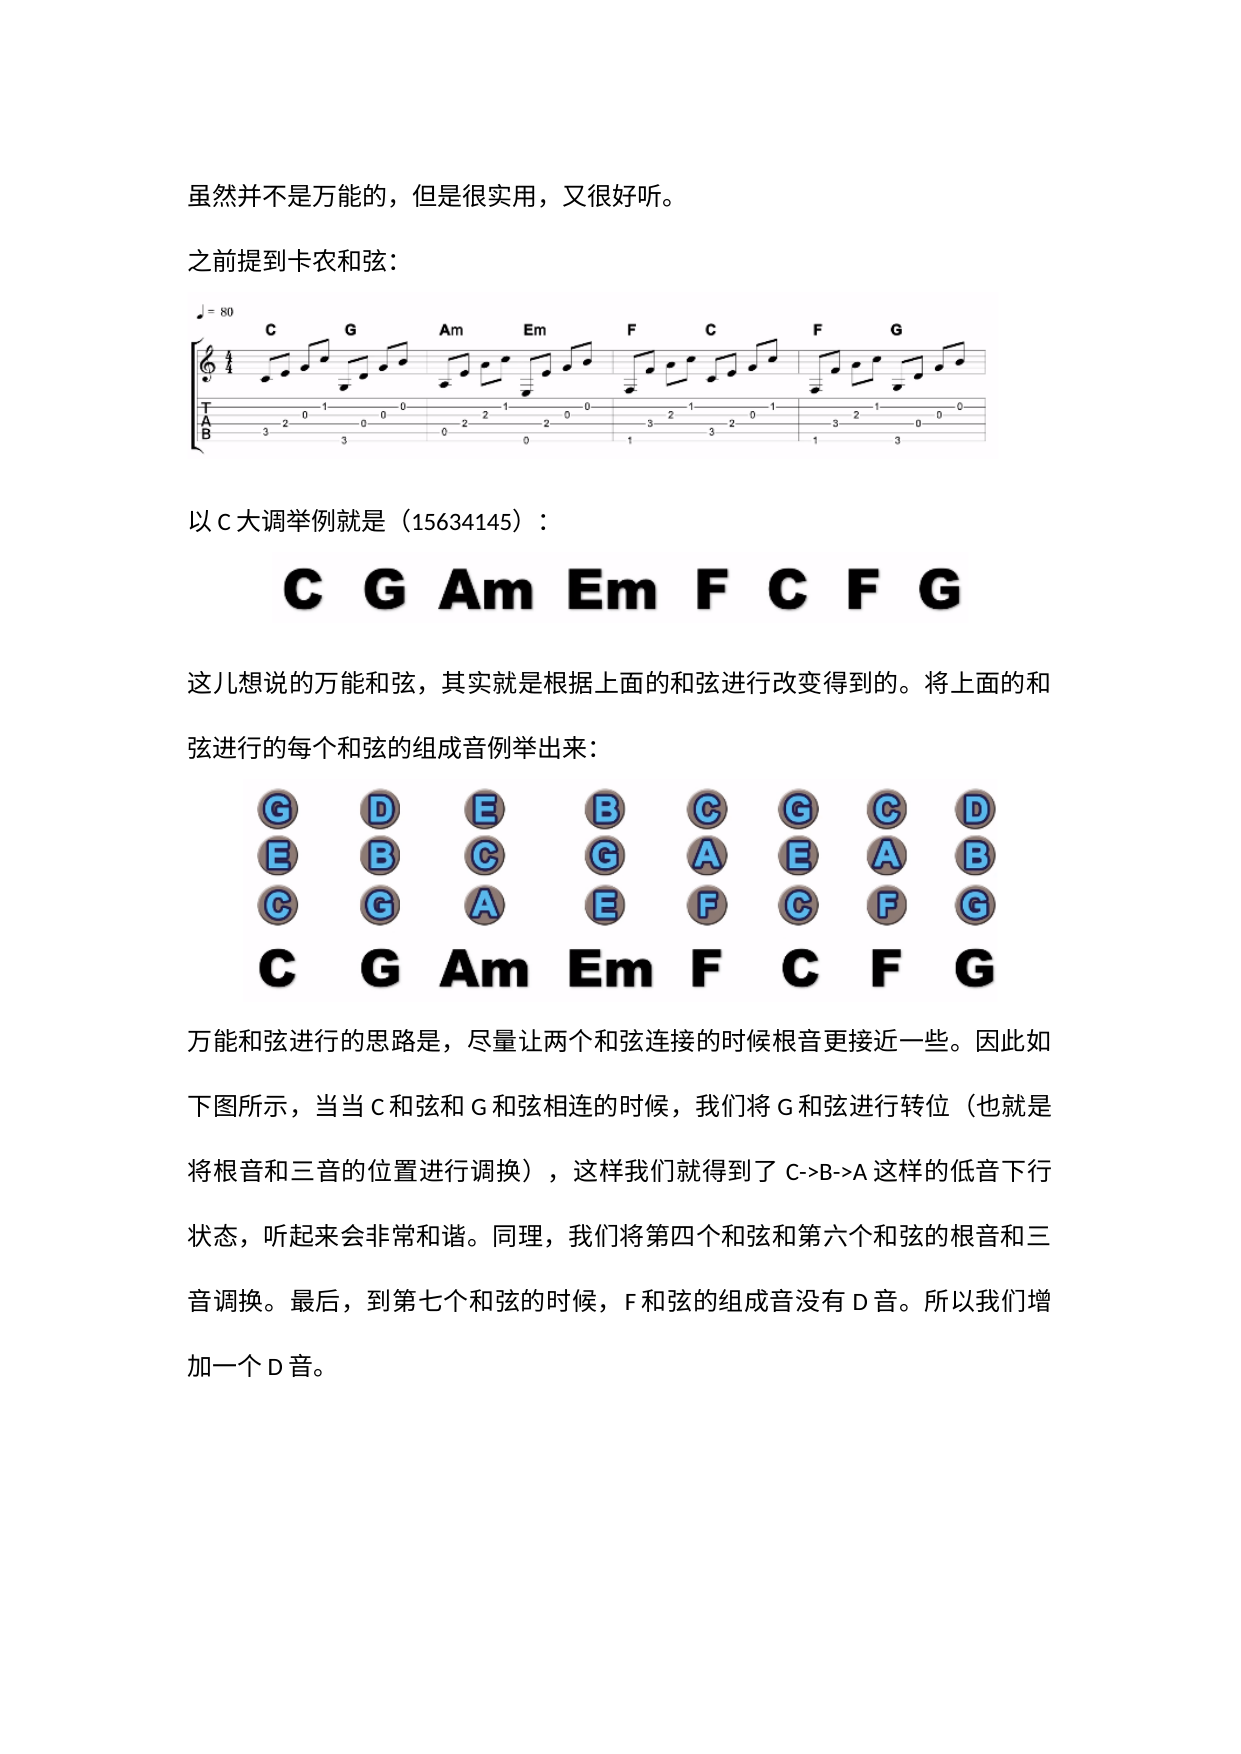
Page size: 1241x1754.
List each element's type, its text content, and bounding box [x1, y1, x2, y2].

picture [271, 552, 969, 623]
text 这儿想说的万能和弦，其实就是根据上面的和弦进行改变得到的。将上面的和弦进行的每个和弦的组成音例举出来： [187, 649, 1053, 779]
text 虽然并不是万能的，但是很实用，又很好听。 [187, 162, 1053, 227]
text 万能和弦进行的思路是，尽量让两个和弦连接的时候根音更接近一些。因此如下图所示，当当C和弦和G和弦相连的时候，我们将G和弦进行转位（也就是将根音和三音的位置进行调换），这样我们就得到了C->B->A这样的低音下行状态，听起来会非常和谐。同理，我们将第四个和弦和第六个和弦的根音和三音调换。最后，到第七个和弦的时候，F和弦的组成音没有D音。所以我们增加一个D音。 [187, 1007, 1053, 1397]
text 之前提到卡农和弦： [187, 227, 1053, 292]
picture [187, 292, 999, 459]
text 以C大调举例就是（15634145）： [187, 487, 1053, 552]
picture [242, 779, 998, 1002]
